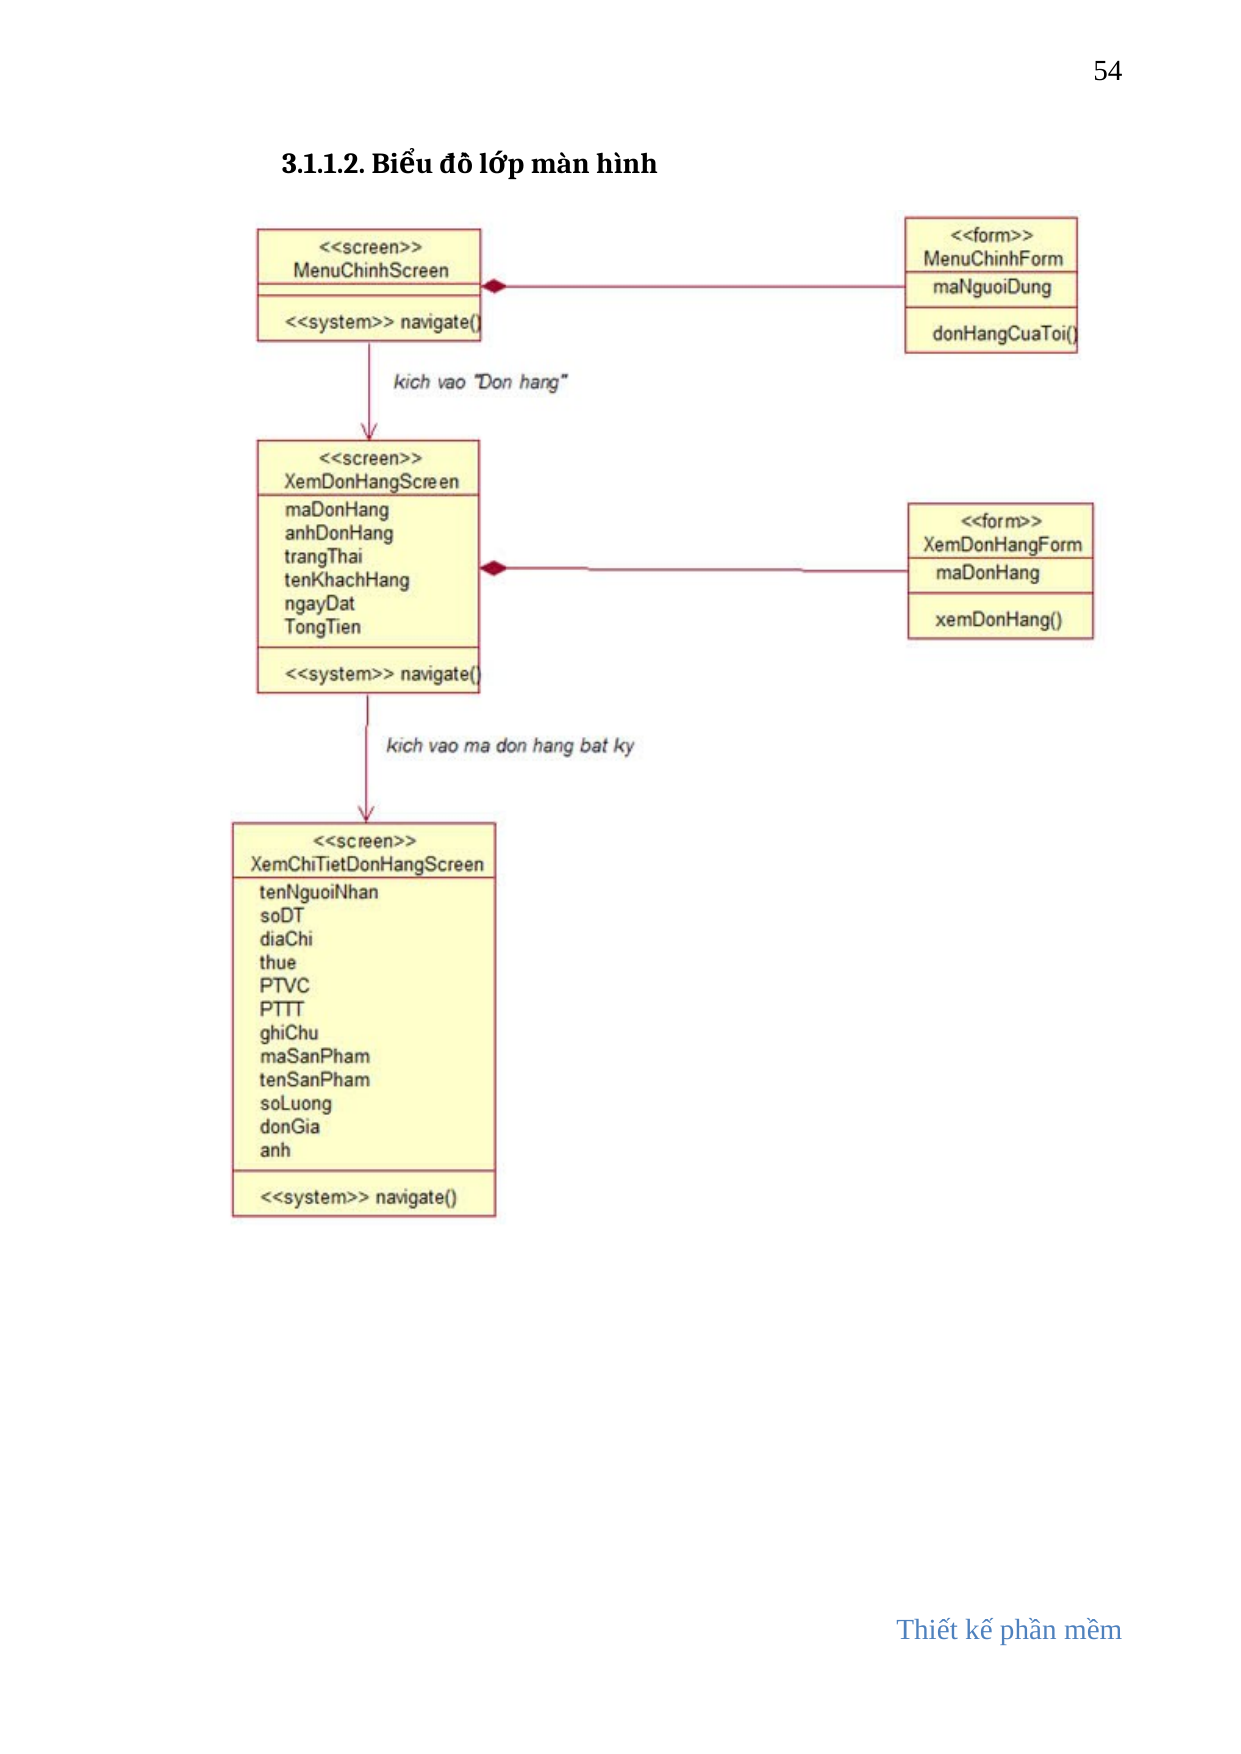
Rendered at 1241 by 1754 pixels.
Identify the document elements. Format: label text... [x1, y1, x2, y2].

picture [206, 210, 1122, 1226]
subtitle 3.1.1.2. Biểu đồ lớp màn hình [207, 148, 1122, 181]
